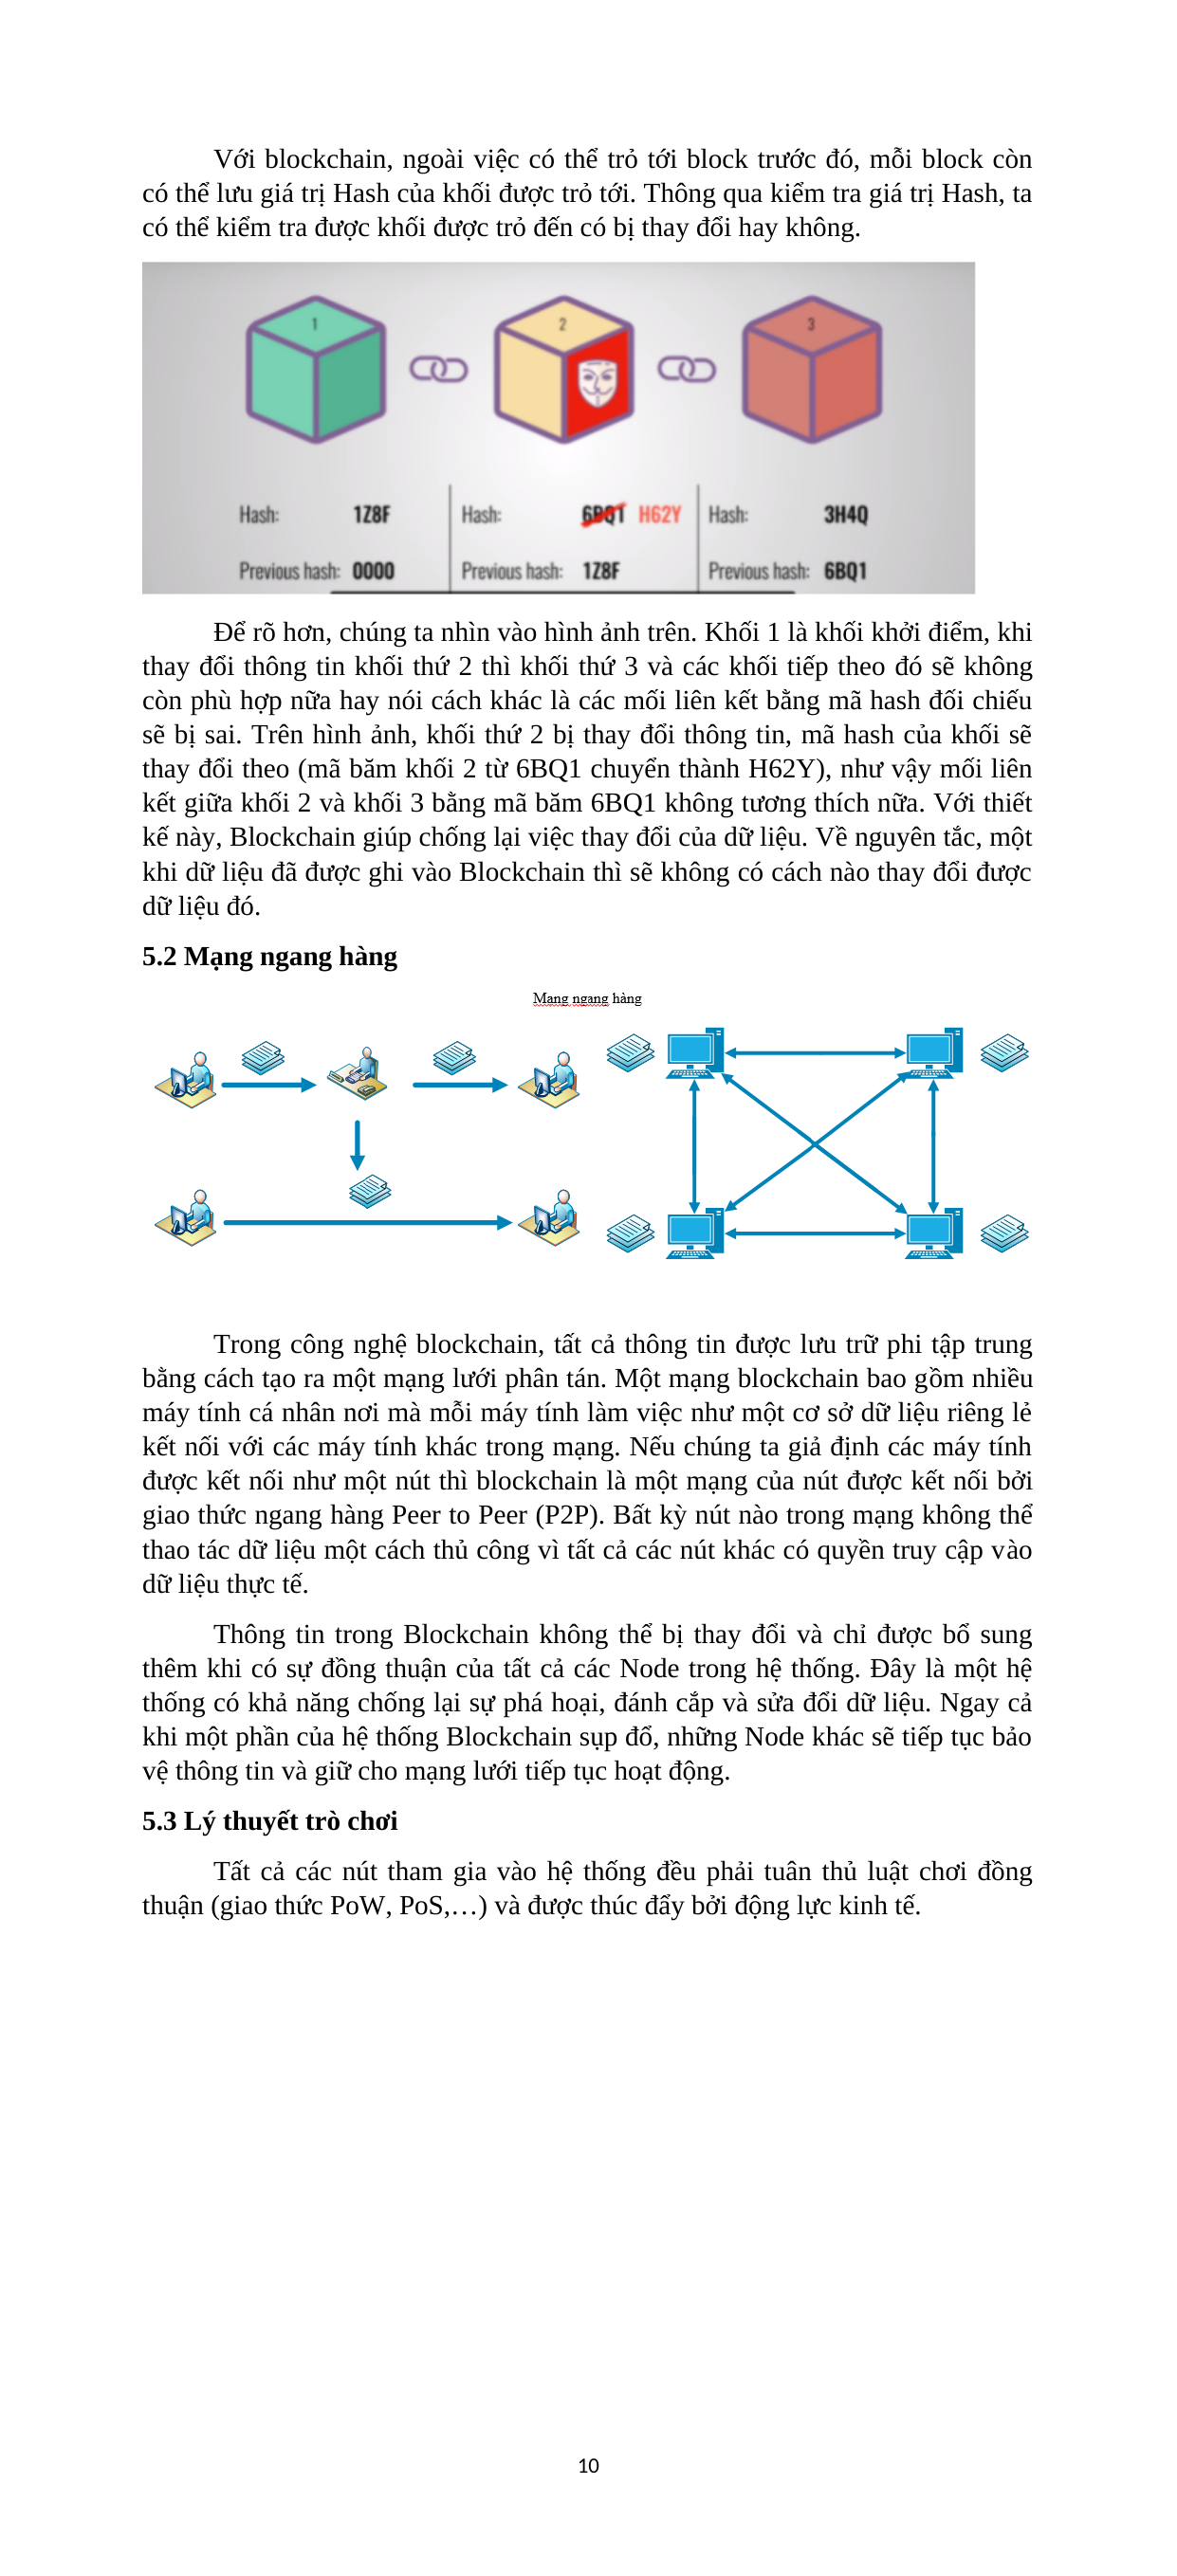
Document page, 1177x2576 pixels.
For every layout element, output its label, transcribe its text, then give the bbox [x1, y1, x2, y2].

text Tất cả các nút tham gia vào hệ thống đều phải tuân thủ luật chơi đồng thuận (giao thức PoW, PoS,…) và được thúc đẩy bởi động lực kinh tế. [142, 1854, 1034, 1921]
picture [142, 261, 977, 597]
text Thông tin trong Blockchain không thể bị thay đổi và chỉ được bổ sung thêm khi có sự đồng thuận của tất cả các Node trong hệ thống. Đây là một hệ thống có khả năng chống lại sự phá hoại, đánh cắp và sửa đổi dữ liệu. Ngay cả khi một phần của hệ thống Blockchain sụp đổ, những Node khác sẽ tiếp tục bảo vệ thông tin và giữ cho mạng lưới tiếp tục hoạt động. [142, 1617, 1034, 1786]
text Trong công nghệ blockchain, tất cả thông tin được lưu trữ phi tập trung bằng cách tạo ra một mạng lưới phân tán. Một mạng blockchain bao gồm nhiều máy tính cá nhân nơi mà mỗi máy tính làm việc như một cơ sở dữ liệu riêng lẻ kết nối với các máy tính khác trong mạng. Nếu chúng ta giả định các máy tính được kết nối như một nút thì blockchain là một mạng của nút được kết nối bởi giao thức ngang hàng Peer to Peer (P2P). Bất kỳ nút nào trong mạng không thể thao tác dữ liệu một cách thủ công vì tất cả các nút khác có quyền truy cập vào dữ liệu thực tế. [142, 1327, 1034, 1599]
text Với blockchain, ngoài việc có thể trỏ tới block trước đó, mỗi block còn có thể lưu giá trị Hash của khối được trỏ tới. Thông qua kiểm tra giá trị Hash, ta có thể kiểm tra được khối được trỏ đến có bị thay đổi hay không. [142, 142, 1034, 243]
picture [142, 973, 1035, 1309]
text Để rõ hơn, chúng ta nhìn vào hình ảnh trên. Khối 1 là khối khởi điểm, khi thay đổi thông tin khối thứ 2 thì khối thứ 3 và các khối tiếp theo đó sẽ không còn phù hợp nữa hay nói cách khác là các mối liên kết bằng mã hash đối chiếu sẽ bị sai. Trên hình ảnh, khối thứ 2 bị thay đổi thông tin, mã hash của khối sẽ thay đổi theo (mã băm khối 2 từ 6BQ1 chuyển thành H62Y), như vậy mối liên kết giữa khối 2 và khối 3 bằng mã băm 6BQ1 không tương thích nữa. Với thiết kế này, Blockchain giúp chống lại việc thay đổi của dữ liệu. Về nguyên tắc, một khi dữ liệu đã được ghi vào Blockchain thì sẽ không có cách nào thay đổi được dữ liệu đó. [142, 615, 1034, 921]
subtitle 5.2 Mạng ngang hàng [142, 940, 1034, 971]
text 5.3 Lý thuyết trò chơi [142, 1804, 1034, 1836]
